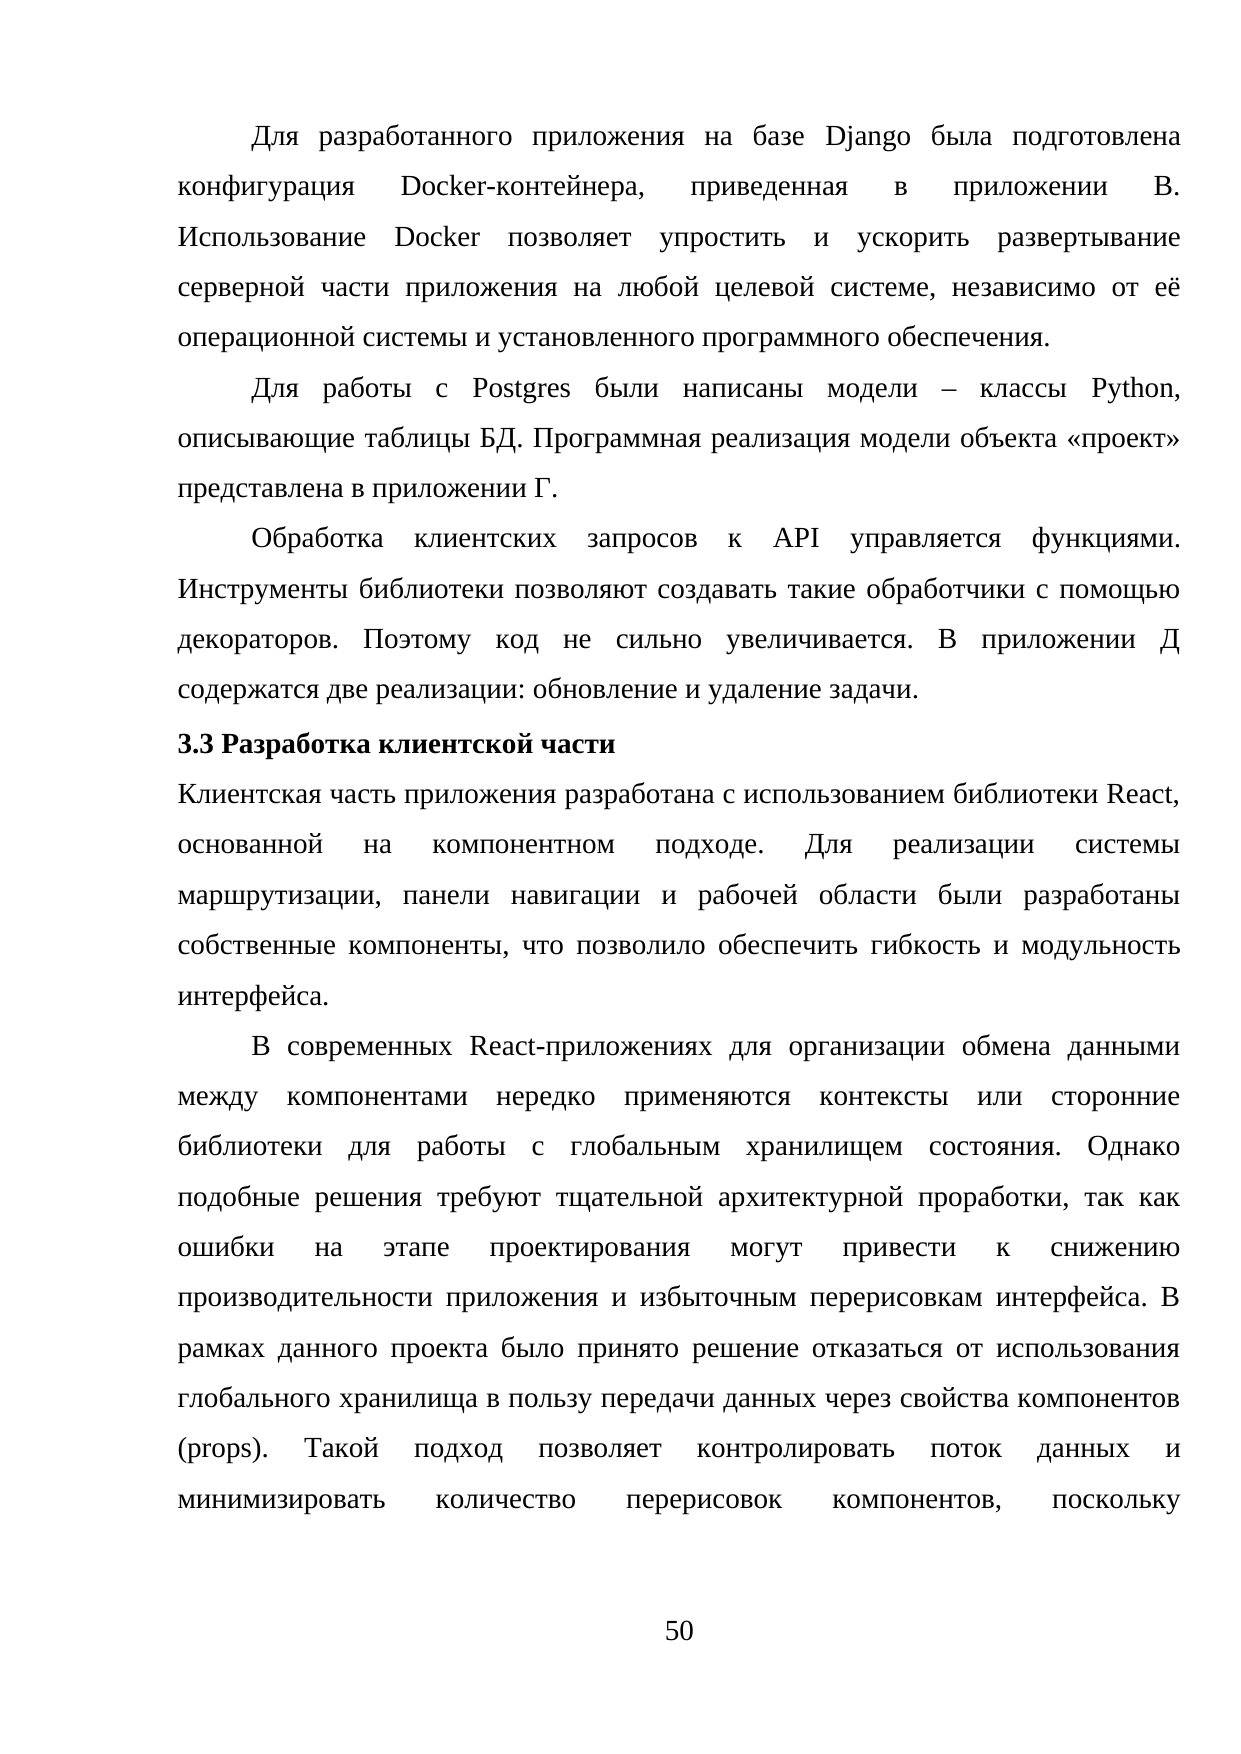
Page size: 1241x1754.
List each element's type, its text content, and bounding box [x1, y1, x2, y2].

text Для работы с Postgres были написаны модели – классы Python, описывающие таблицы БД. Программная реализация модели объекта «проект» представлена в приложении Г. [177, 370, 1181, 504]
text Для разработанного приложения на базе Django была подготовлена конфигурация Docker-контейнера, приведенная в приложении В. Использование Docker позволяет упростить и ускорить развертывание серверной части приложения на любой целевой системе, независимо от её операционной системы и установленного программного обеспечения. [177, 118, 1181, 353]
text Обработка клиентских запросов к API управляется функциями. Инструменты библиотеки позволяют создавать такие обработчики с помощью декораторов. Поэтому код не сильно увеличивается. В приложении Д содержатся две реализации: обновление и удаление задачи. [177, 521, 1181, 705]
text Клиентская часть приложения разработана с использованием библиотеки React, основанной на компонентном подходе. Для реализации системы маршрутизации, панели навигации и рабочей области были разработаны собственные компоненты, что позволило обеспечить гибкость и модульность интерфейса. [177, 776, 1181, 1011]
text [177, 1028, 1181, 1514]
subtitle 3.3 Разработка клиентской части [177, 726, 1181, 759]
